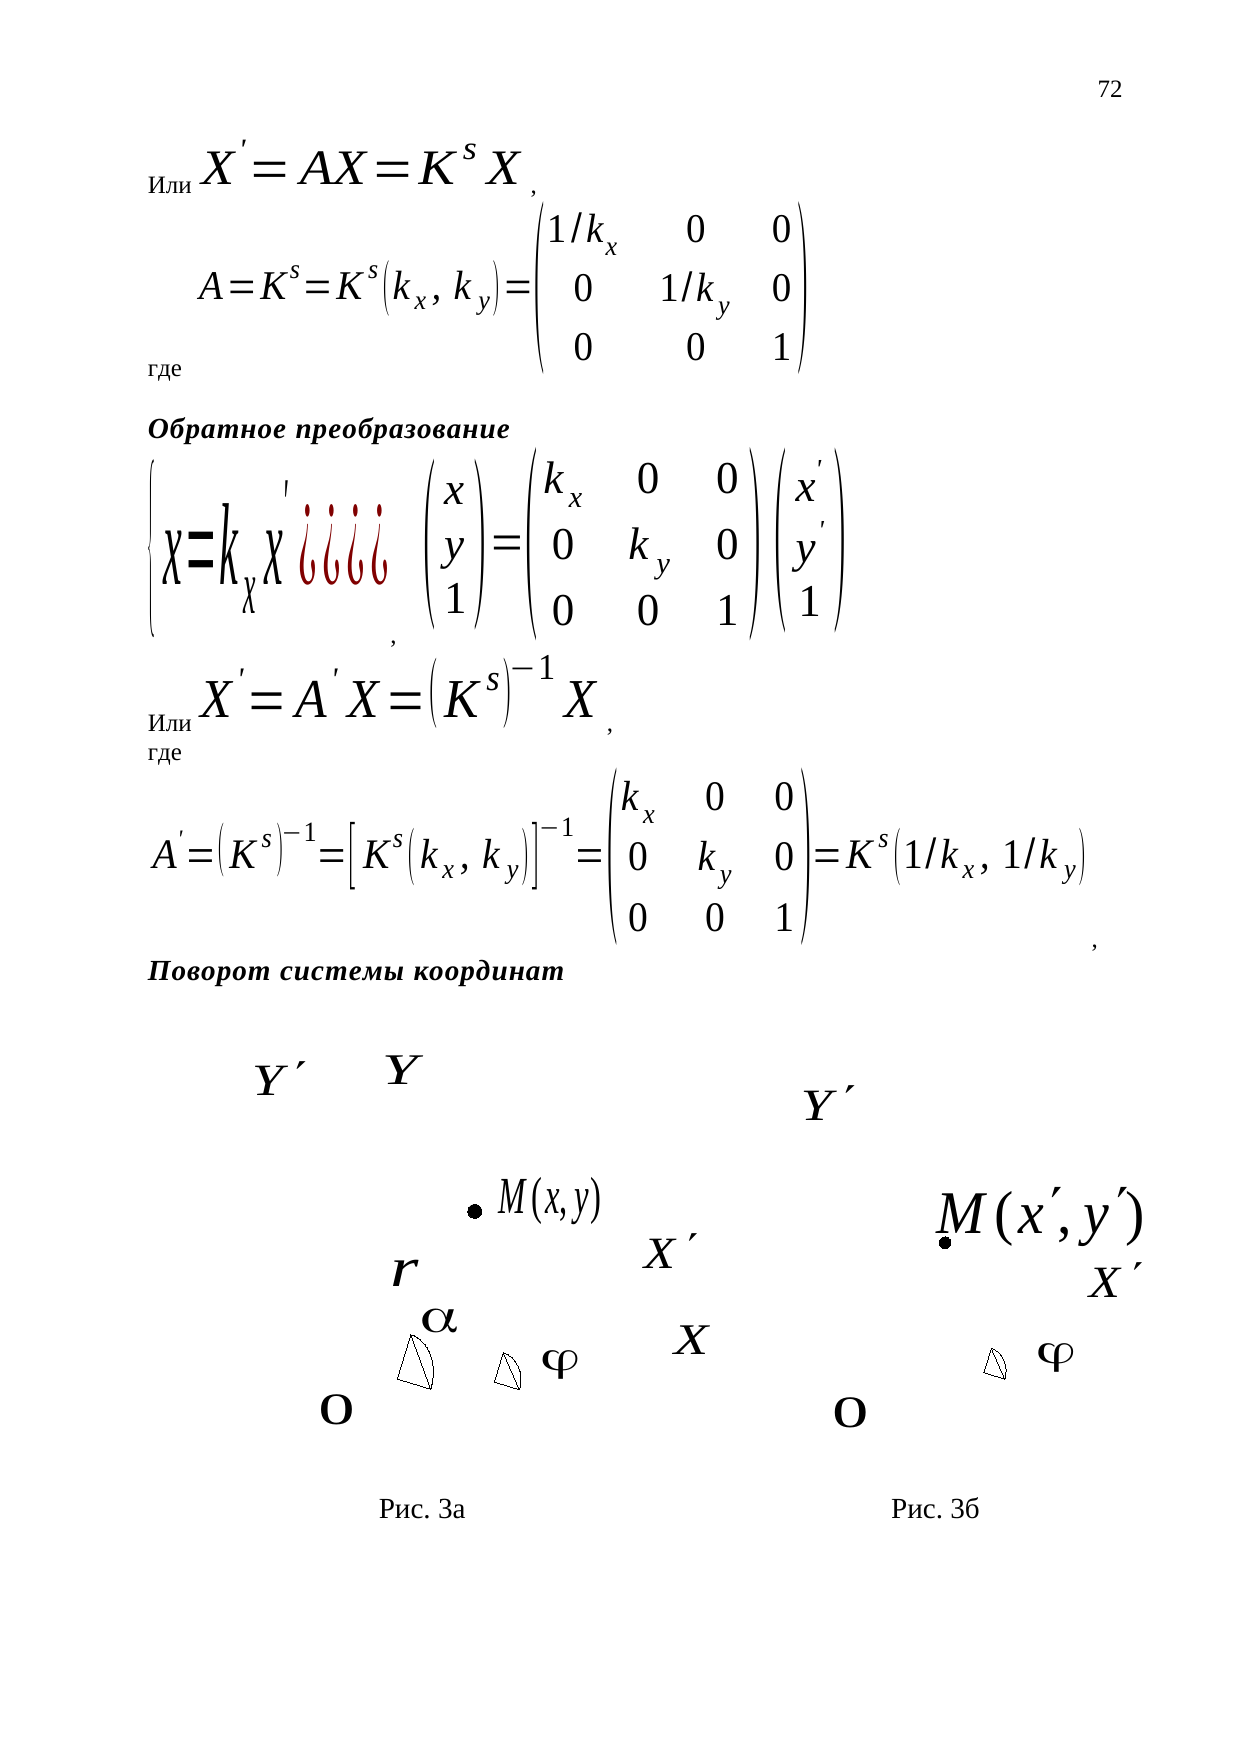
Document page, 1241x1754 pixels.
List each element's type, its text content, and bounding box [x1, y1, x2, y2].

text , [148, 444, 1122, 649]
text Поворот системы координат [148, 953, 1122, 987]
table_cell Рис. 3б [663, 1491, 1133, 1540]
text Или , [148, 649, 1122, 737]
text где , [148, 737, 1122, 953]
table_header [663, 1016, 1133, 1491]
text где [148, 199, 1122, 382]
table_cell Рис. 3а [107, 1491, 663, 1540]
text Обратное преобразование [148, 411, 1122, 444]
table_header [107, 1016, 663, 1491]
text Или , [148, 131, 1122, 199]
